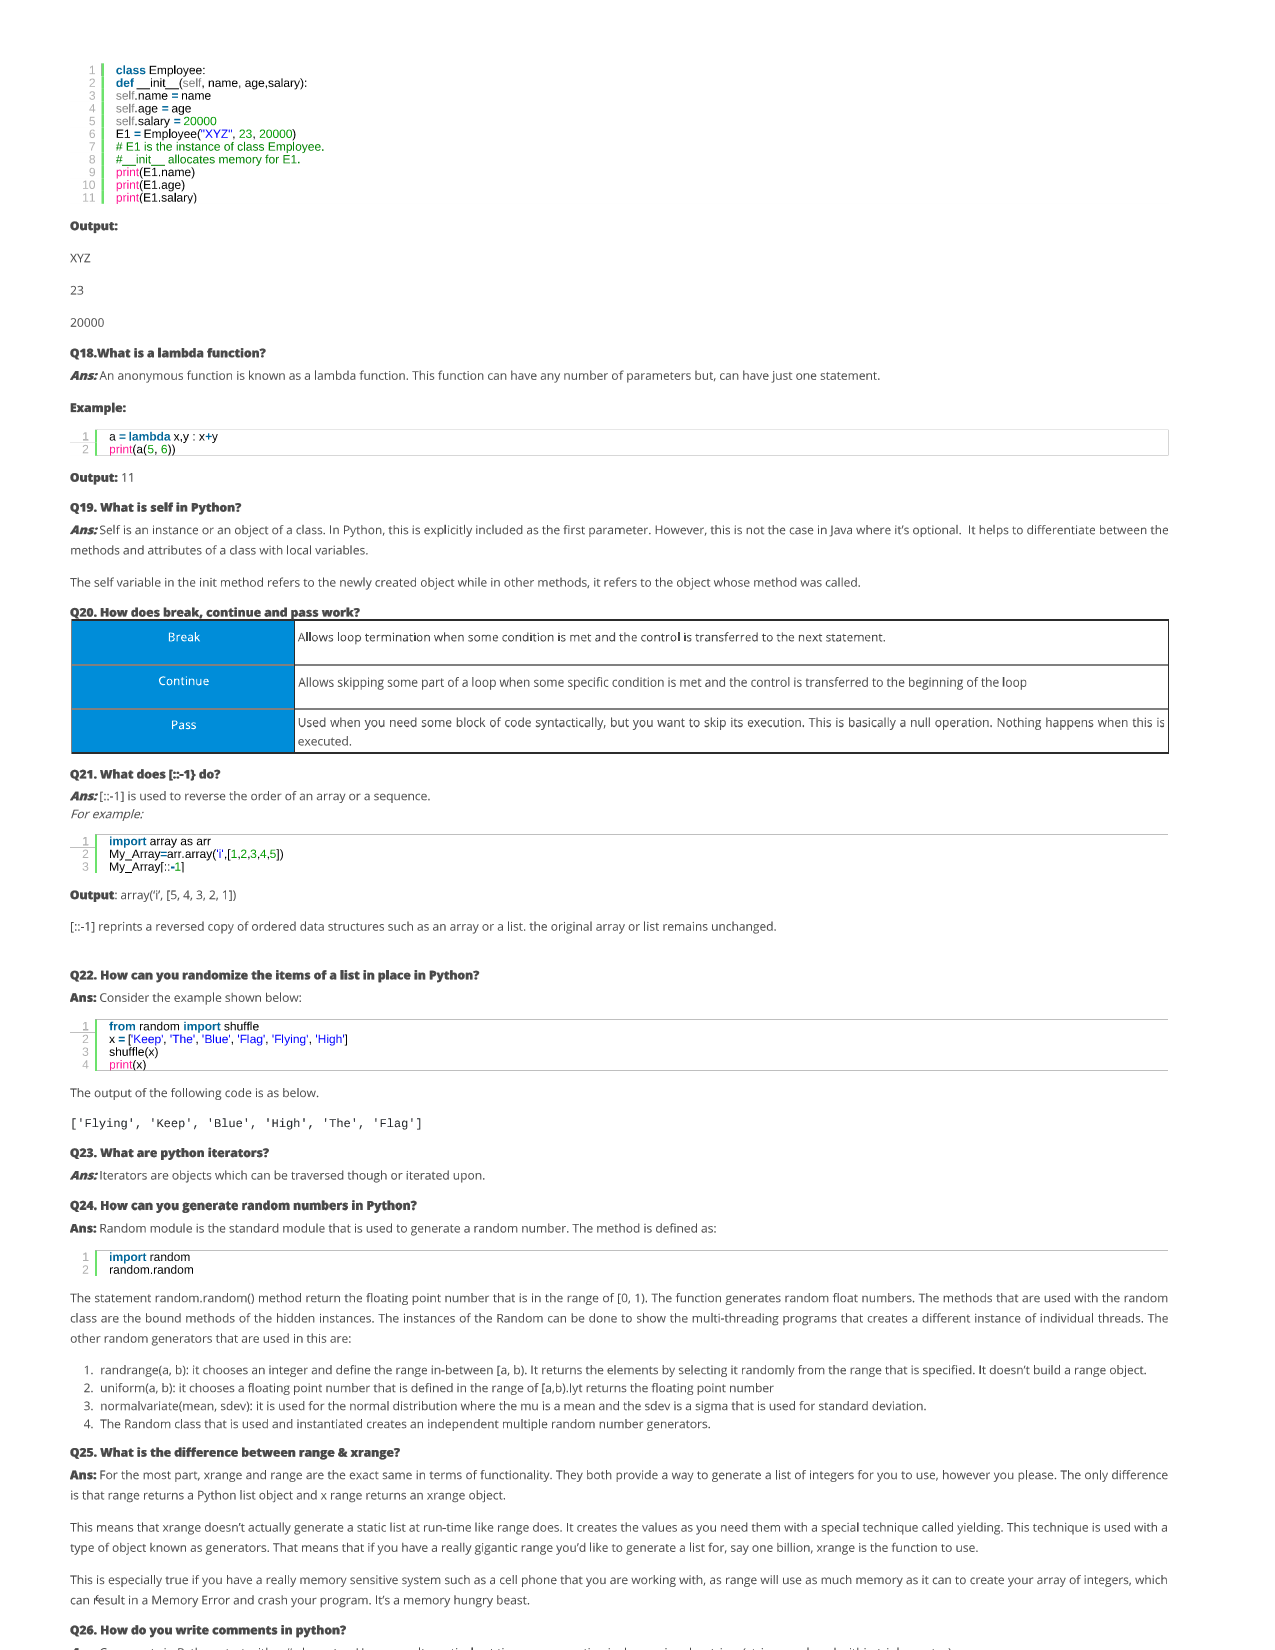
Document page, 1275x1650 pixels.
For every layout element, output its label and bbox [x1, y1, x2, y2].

picture [69, 768, 1168, 1650]
picture [297, 676, 1027, 690]
table_header [72, 621, 294, 664]
picture [297, 716, 1165, 746]
table_cell [72, 666, 294, 708]
table_cell [295, 710, 1168, 752]
table_header [295, 621, 1168, 664]
table_cell [295, 666, 1168, 708]
picture [69, 62, 1169, 620]
table_cell [72, 710, 294, 752]
